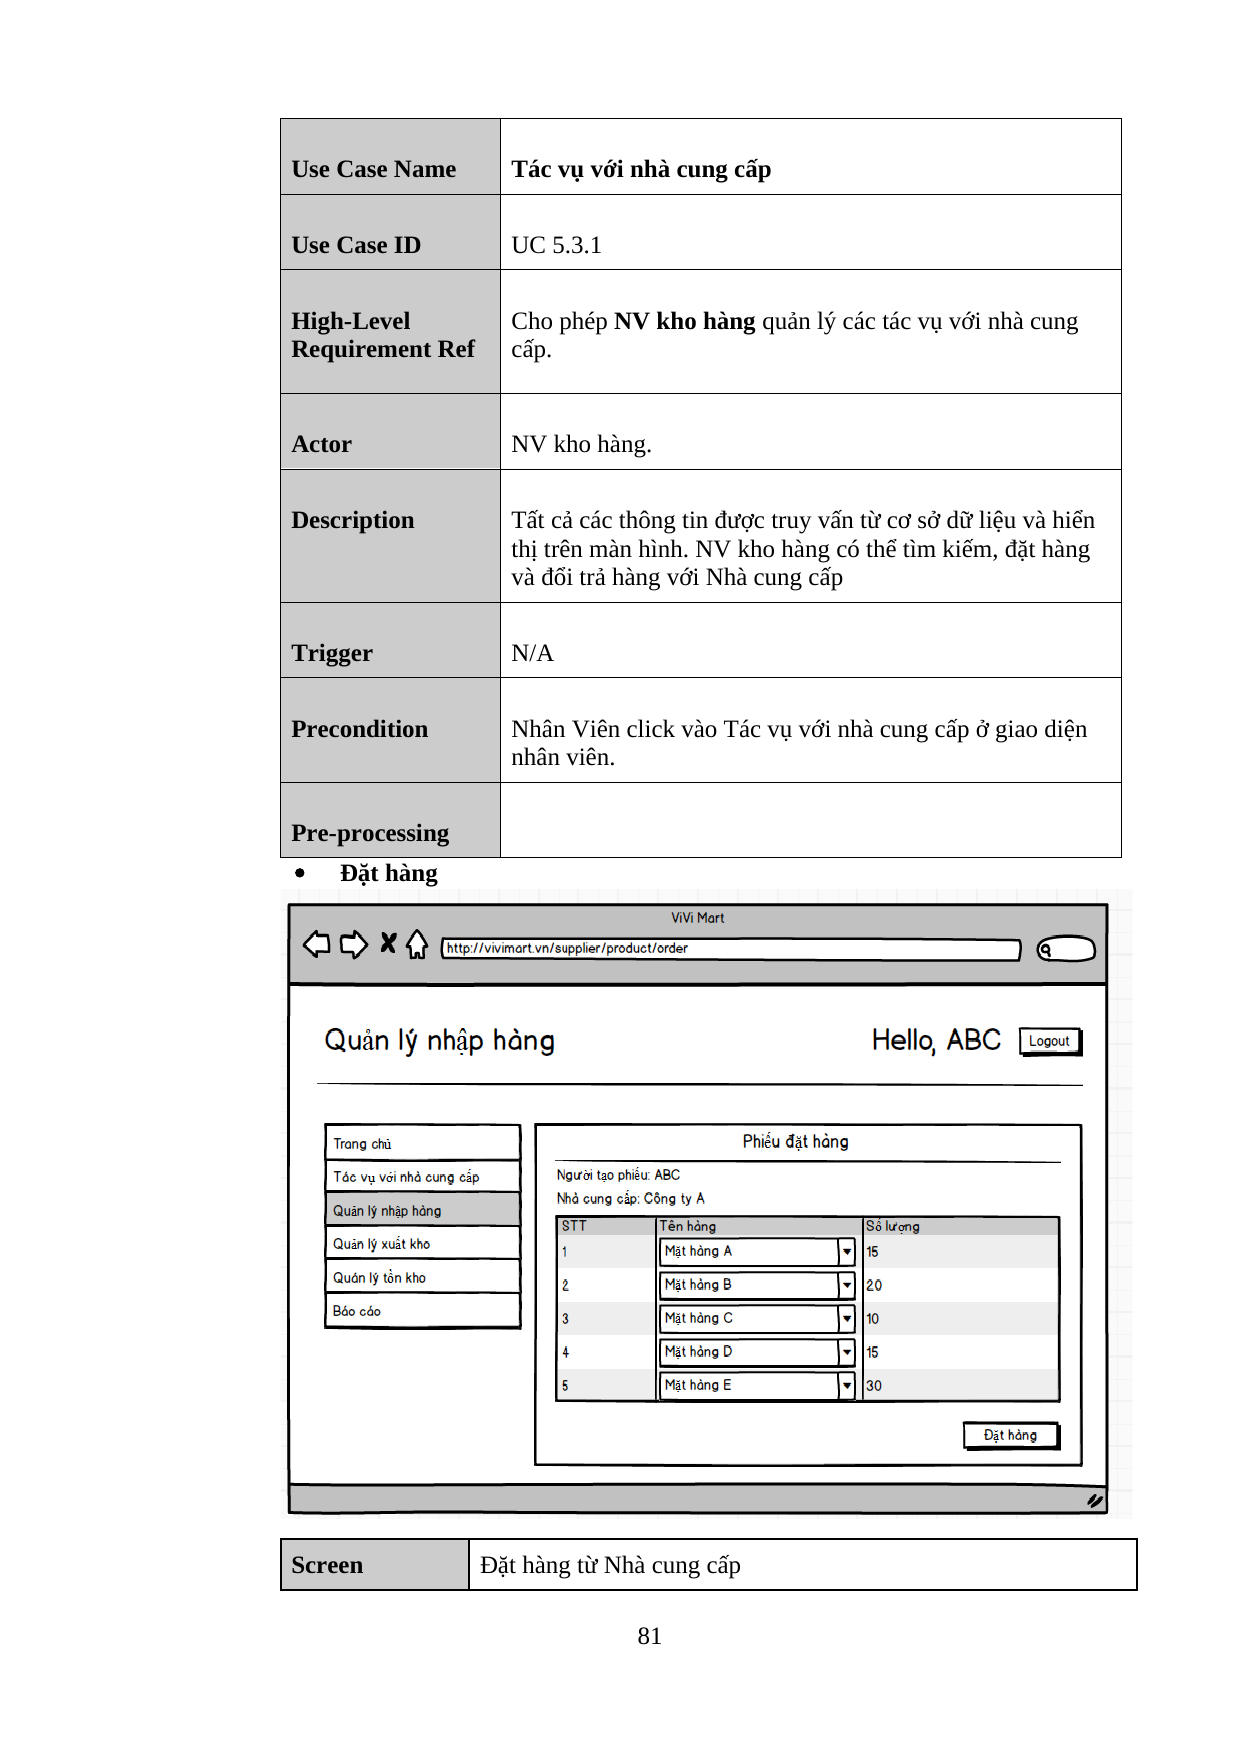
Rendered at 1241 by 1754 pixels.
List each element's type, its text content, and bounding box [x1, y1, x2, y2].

table_cell Tất cả các thông tin được truy vấn từ cơ sở dữ liệu và hiển thị trên màn hình. NV kho hàng có thể tìm kiếm, đặt hàng và đổi trả hàng với Nhà cung cấp [501, 470, 1121, 602]
table_cell N/A [501, 603, 1121, 677]
table_cell NV kho hàng. [501, 394, 1121, 468]
table_cell Nhân Viên click vào Tác vụ với nhà cung cấp ở giao diện nhân viên. [501, 678, 1121, 782]
table_cell [501, 783, 1121, 857]
table_header Screen [282, 1540, 468, 1589]
table_cell UC 5.3.1 [501, 195, 1121, 269]
table_cell Pre-processing [281, 783, 500, 857]
table_cell Precondition [281, 678, 500, 782]
table_cell Trigger [281, 603, 500, 677]
table_header Đặt hàng từ Nhà cung cấp [470, 1540, 1136, 1589]
picture [280, 889, 1133, 1519]
table_cell Description [281, 470, 500, 602]
table_cell Use Case ID [281, 195, 500, 269]
table_header Tác vụ với nhà cung cấp [501, 119, 1121, 194]
table_cell Actor [281, 394, 500, 468]
table_header Use Case Name [281, 119, 500, 194]
table_cell Cho phép NV kho hàng quản lý các tác vụ với nhà cung cấp. [501, 270, 1121, 393]
list Đặt hàng [295, 858, 1122, 887]
table_cell High-Level Requirement Ref [281, 270, 500, 393]
